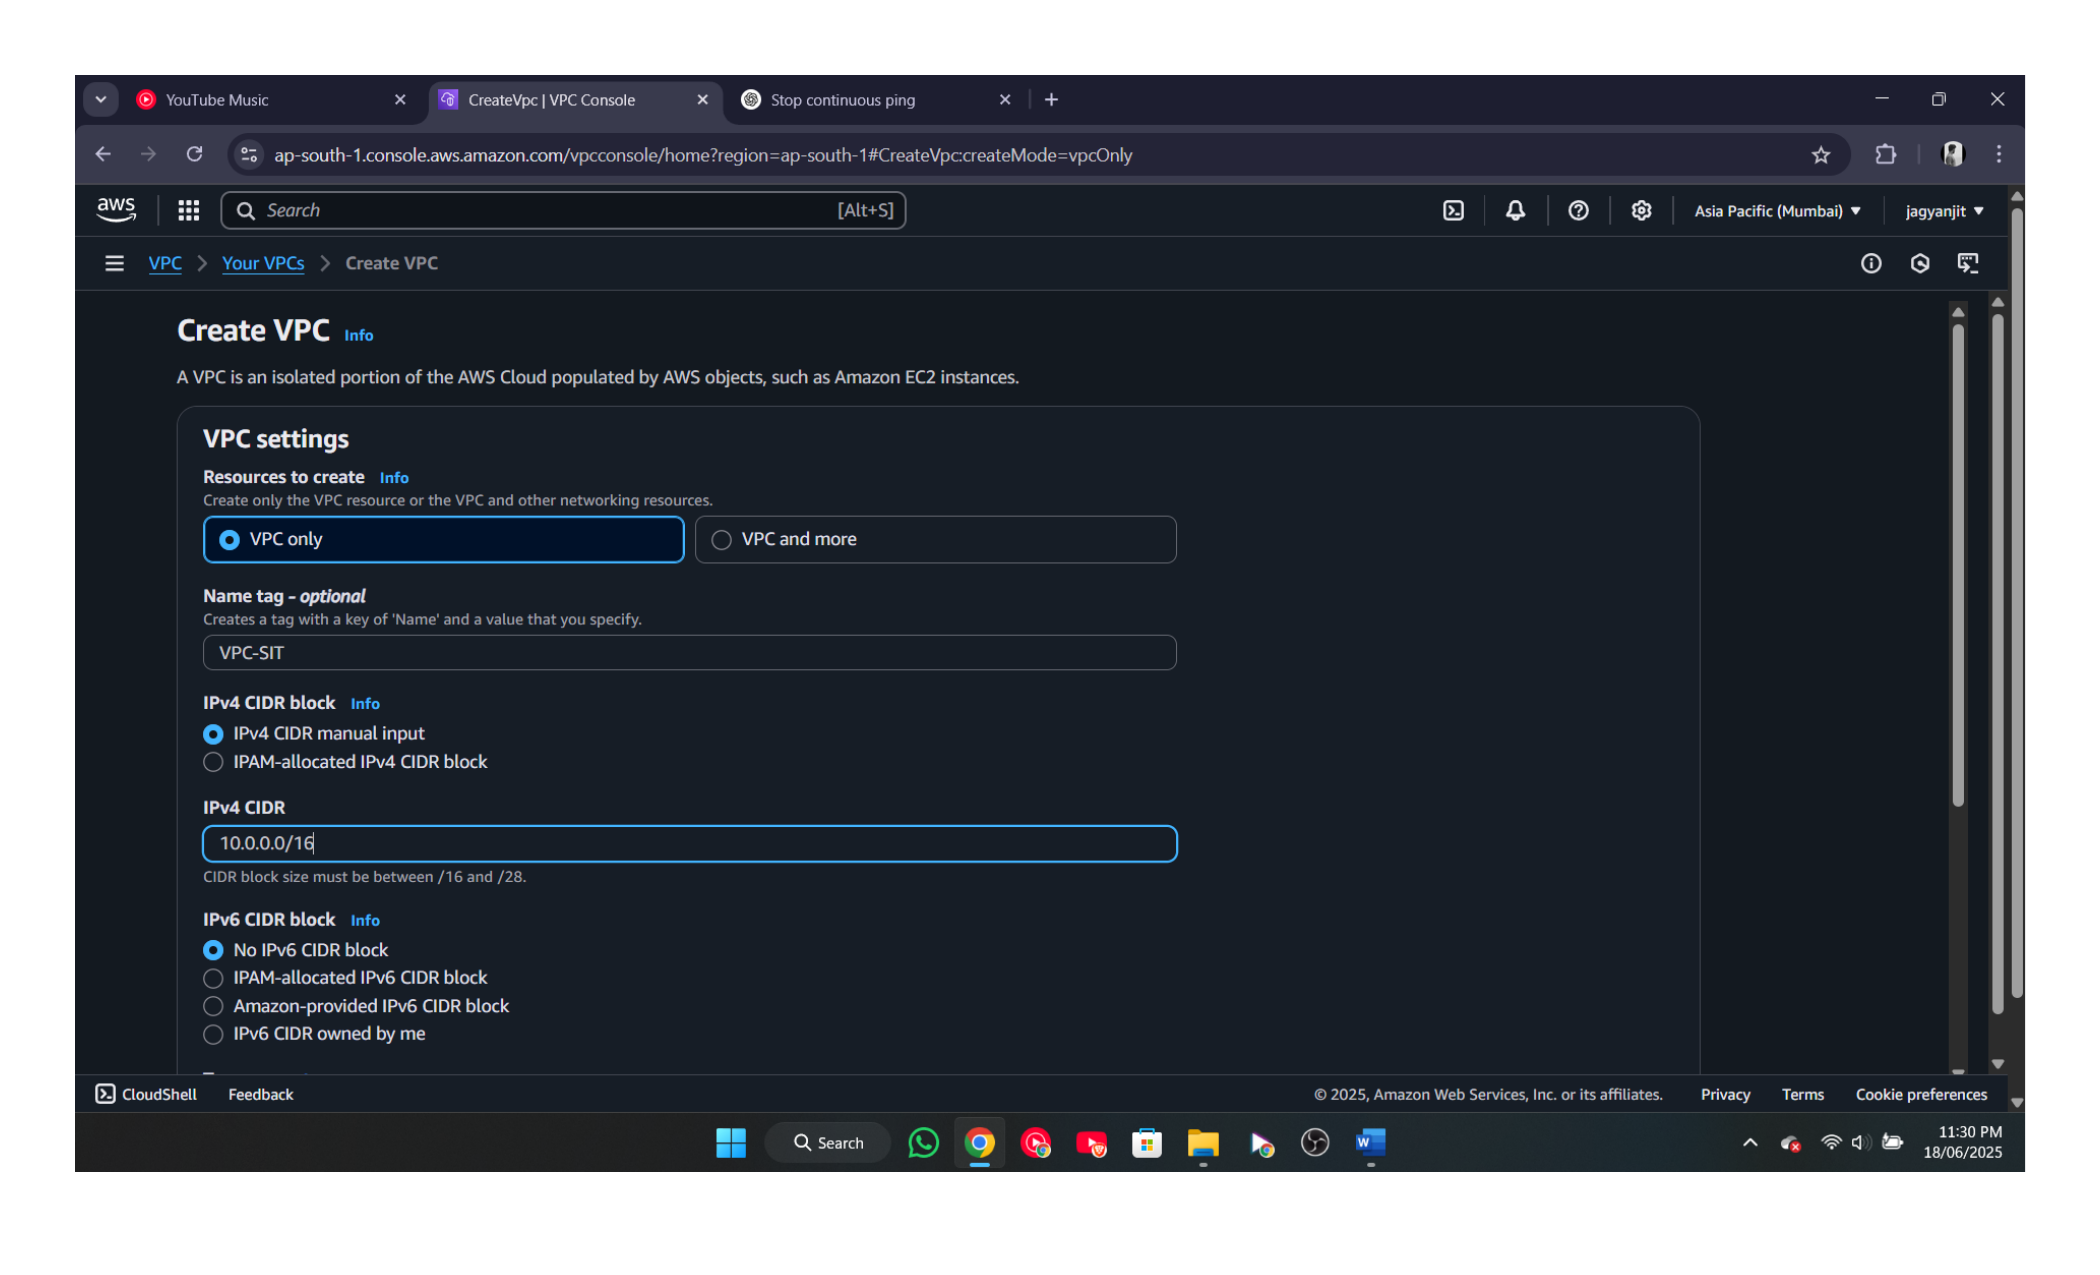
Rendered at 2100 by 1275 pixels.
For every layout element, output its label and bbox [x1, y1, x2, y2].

picture [75, 75, 2026, 1172]
